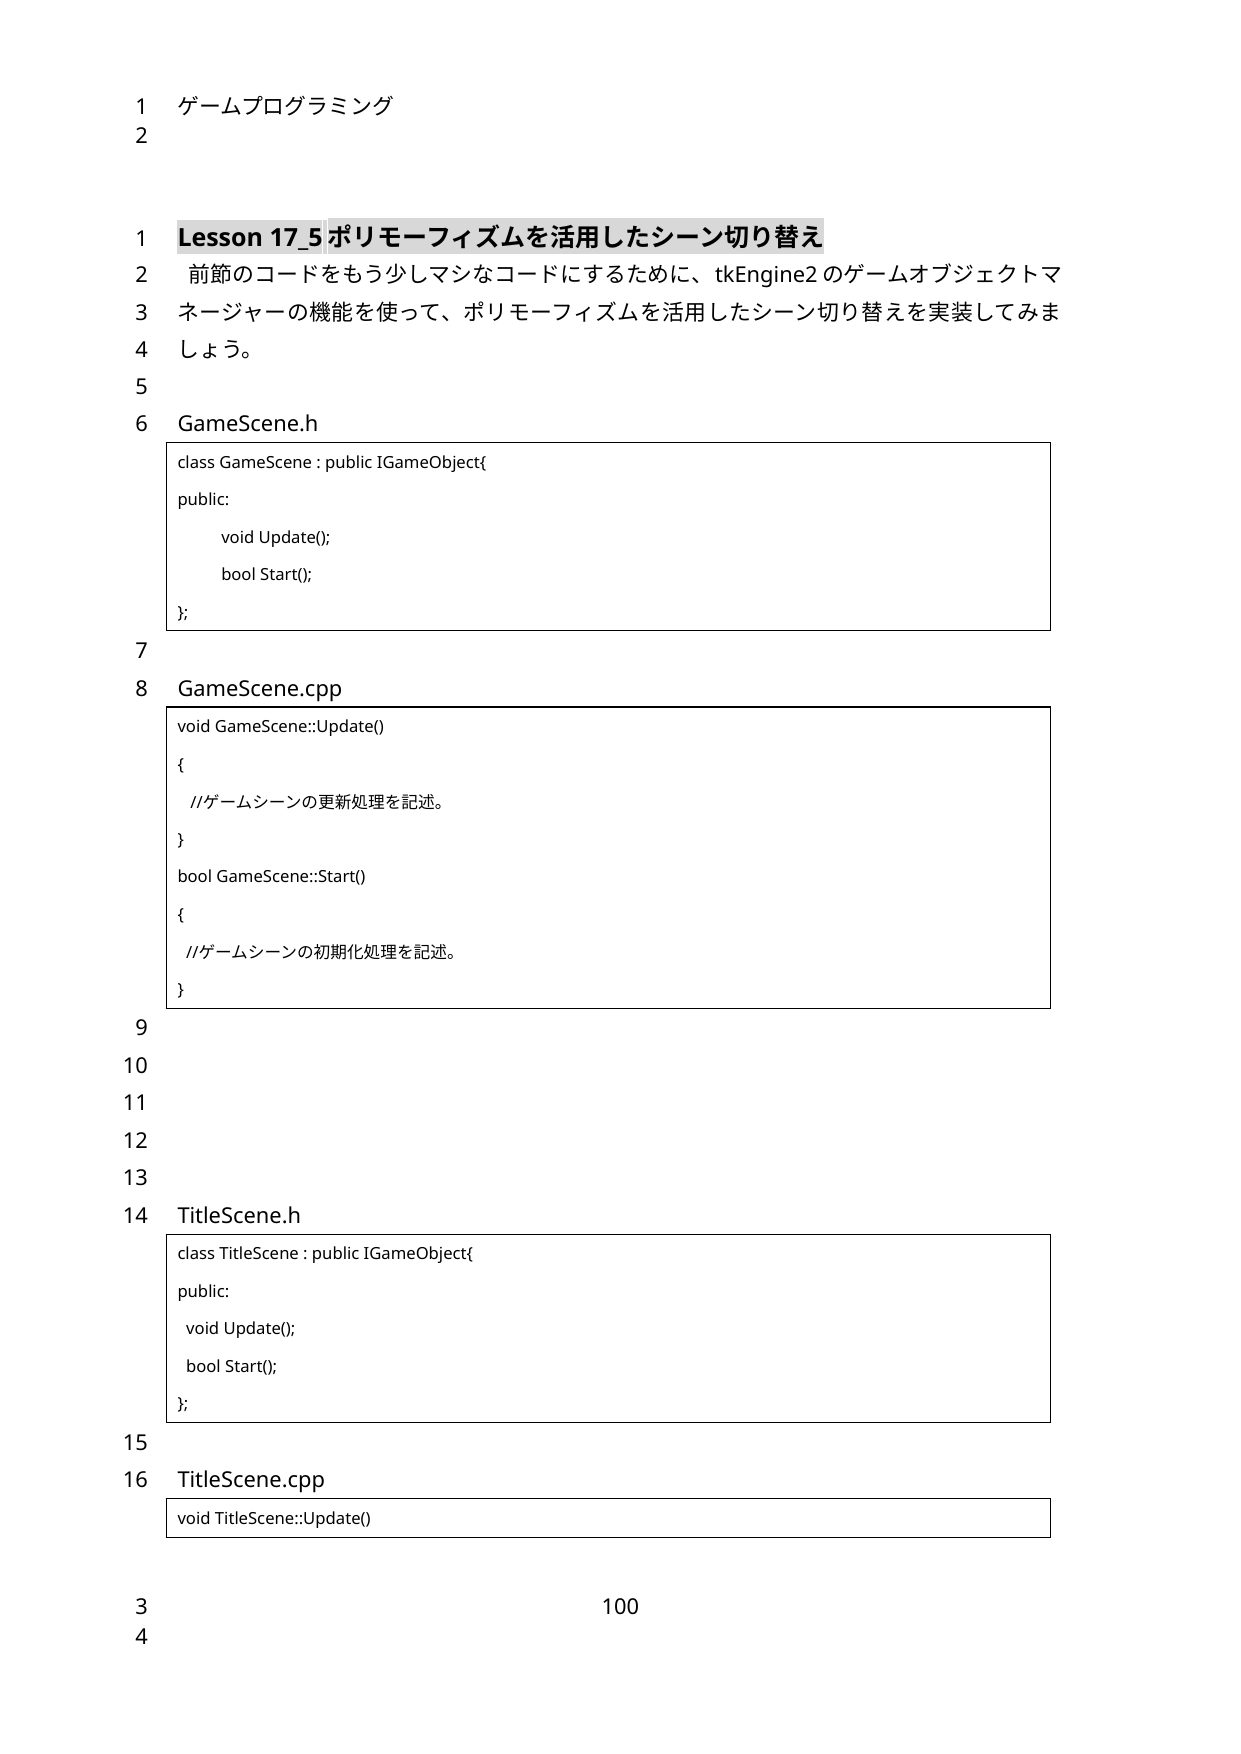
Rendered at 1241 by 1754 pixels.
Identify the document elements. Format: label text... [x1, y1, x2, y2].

table_header class GameScene : public IGameObject{ public: void Update(); bool Start(); }; [167, 443, 1050, 630]
text TitleScene.h [177, 1196, 1063, 1233]
text GameScene.h [177, 404, 1063, 442]
subtitle Lesson 17_5ポリモーフィズムを活用したシーン切り替え [177, 217, 1063, 254]
text 前節のコードをもう少しマシなコードにするために、tkEngine2のゲームオブジェクトマネージャーの機能を使って、ポリモーフィズムを活用したシーン切り替えを実装してみましょう。 [177, 254, 1063, 367]
text GameScene.cpp [177, 669, 1063, 706]
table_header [167, 1499, 1050, 1537]
table_header class TitleScene : public IGameObject{ public: void Update(); bool Start(); }; [167, 1235, 1050, 1422]
text TitleScene.cpp [177, 1461, 1063, 1498]
table_header void GameScene::Update() { //ゲームシーンの更新処理を記述。 } bool GameScene::Start() { //ゲームシーンの初期化処理を記述。 } [167, 708, 1050, 1007]
